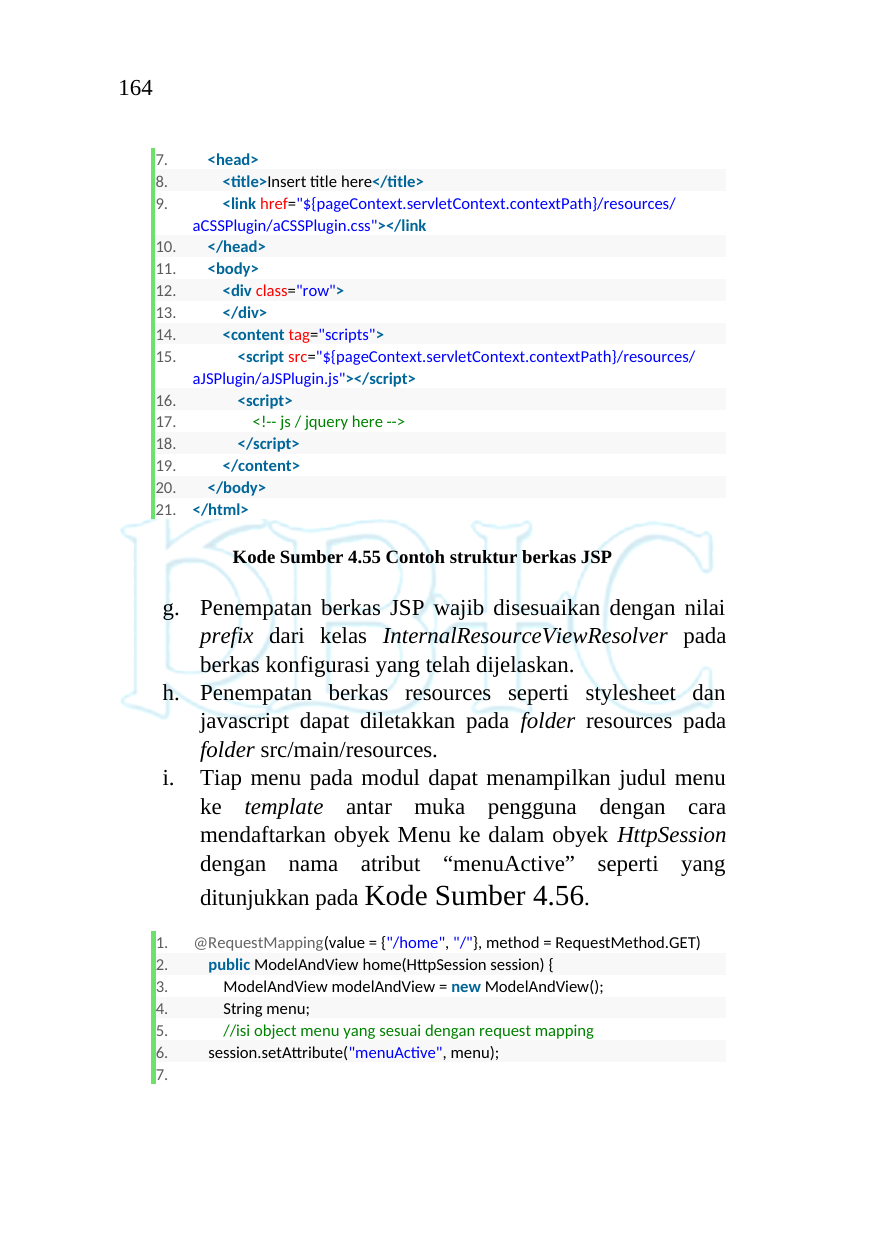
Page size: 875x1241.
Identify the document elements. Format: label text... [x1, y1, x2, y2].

list String menu; [156, 997, 726, 1018]
list <head> [155, 148, 726, 169]
list @RequestMapping(value = {"/home", "/"}, method = RequestMethod.GET) [156, 931, 726, 953]
text Kode Sumber 4.55 Contoh struktur berkas JSP [118, 546, 726, 567]
list </div> [155, 301, 726, 323]
list </script> [155, 432, 726, 454]
list <script src="${pageContext.servletContext.contextPath}/resources/aJSPlugin/aJSPlugin.js"></script> [155, 344, 726, 388]
list Penempatan berkas JSP wajib disesuaikan dengan nilai prefix dari kelas InternalResourceViewResolver pada berkas konfigurasi yang telah dijelaskan. [162, 594, 726, 677]
list </head> [155, 235, 726, 257]
list <body> [155, 257, 726, 279]
list <link href="${pageContext.servletContext.contextPath}/resources/aCSSPlugin/aCSSPlugin.css"></link [155, 191, 726, 235]
list <div class="row"> [155, 279, 726, 301]
list <content tag="scripts"> [155, 323, 726, 344]
list <title>Insert title here</title> [155, 169, 726, 191]
list <!-- js / jquery here --> [155, 410, 726, 432]
list //isi object menu yang sesuai dengan request mapping [156, 1018, 726, 1040]
list </content> [155, 454, 726, 476]
list </html> [155, 498, 726, 519]
list Tiap menu pada modul dapat menampilkan judul menu ke template antar muka pengguna dengan cara mendaftarkan obyek Menu ke dalam obyek HttpSession dengan nama atribut “menuActive” seperti yang ditunjukkan pada Kode Sumber 4.56. [162, 764, 726, 912]
list ModelAndView modelAndView = new ModelAndView(); [156, 975, 726, 997]
list Penempatan berkas resources seperti stylesheet dan javascript dapat diletakkan pada folder resources pada folder src/main/resources. [162, 679, 726, 762]
list session.setAttribute("menuActive", menu); [156, 1040, 726, 1062]
list public ModelAndView home(HttpSession session) { [156, 953, 726, 975]
list <script> [155, 388, 726, 410]
list </body> [155, 476, 726, 498]
